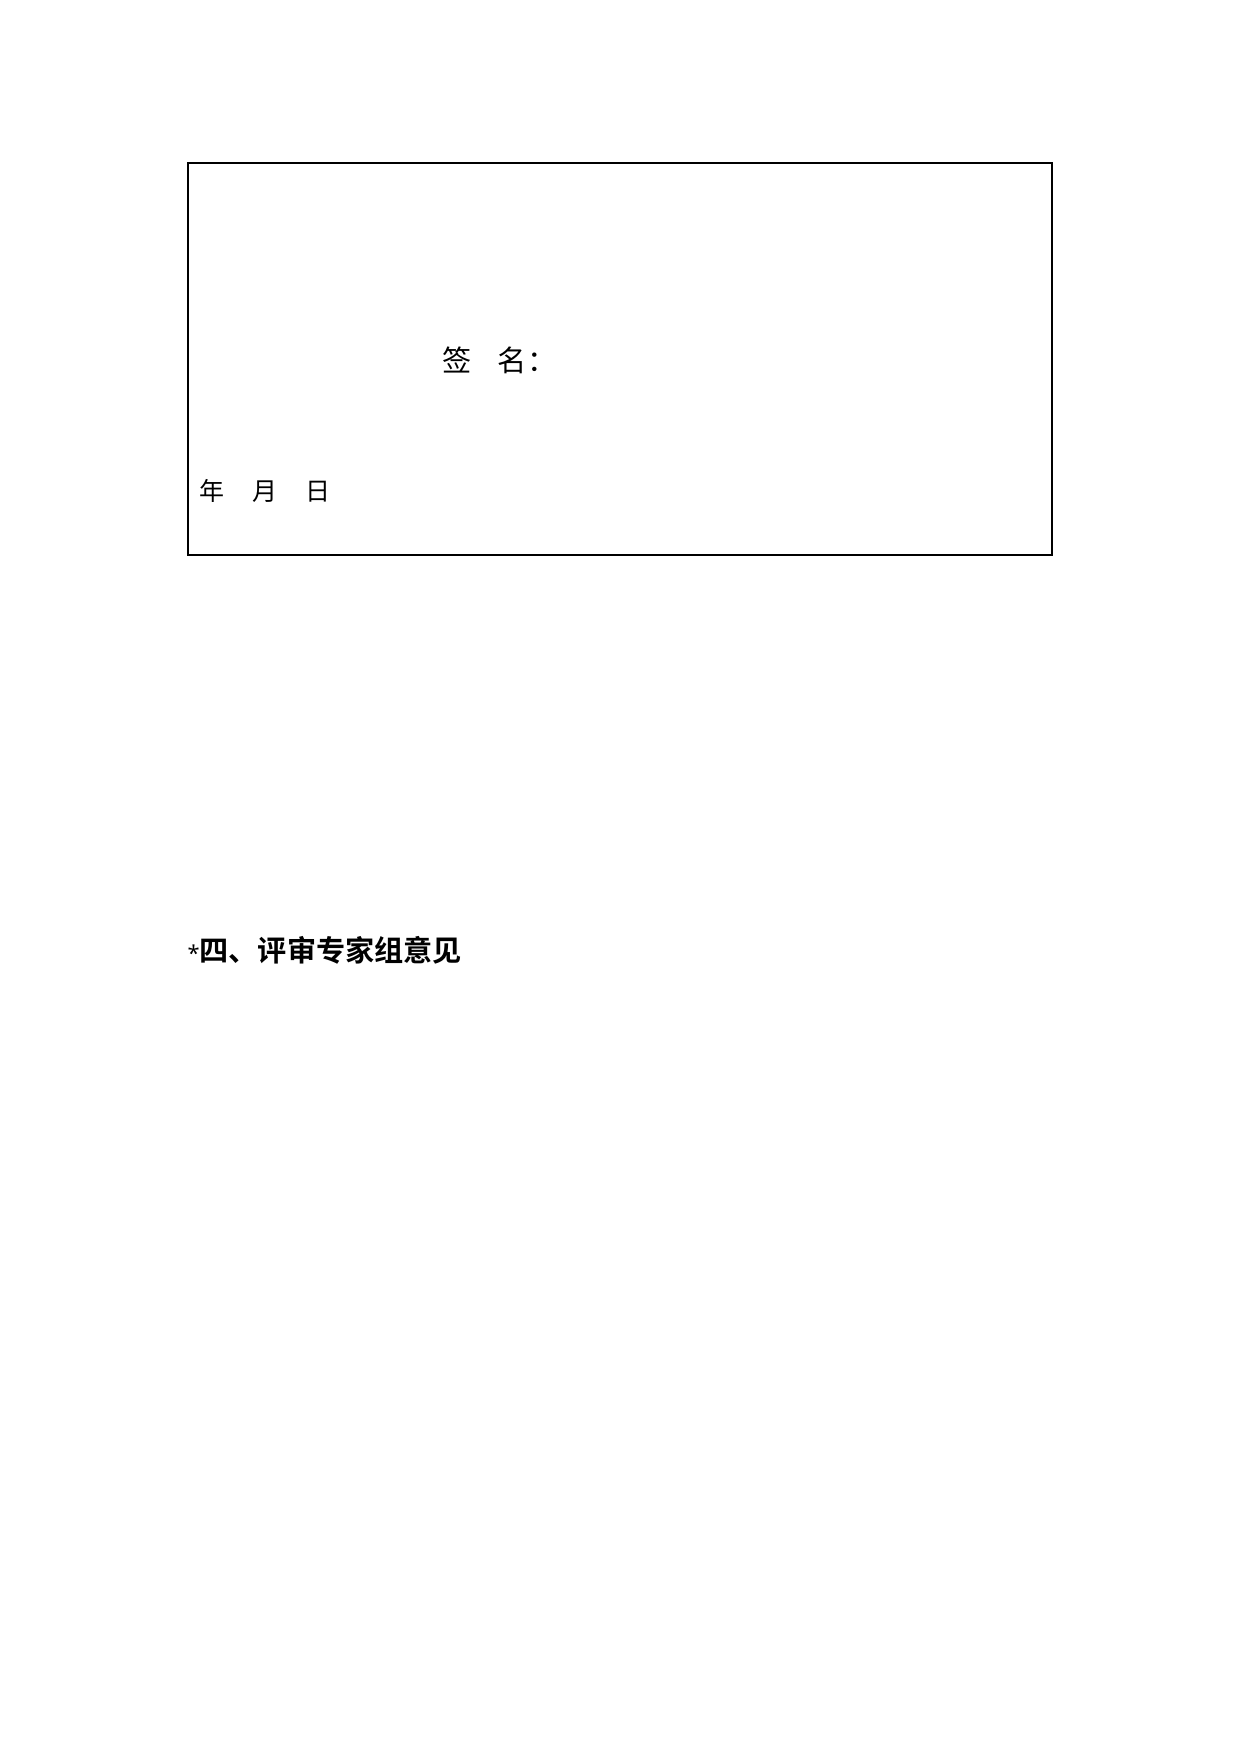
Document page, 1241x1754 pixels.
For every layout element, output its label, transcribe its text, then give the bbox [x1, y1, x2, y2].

text *四、评审专家组意见 [187, 916, 1053, 981]
table_header 签 名： 年 月 日 [189, 164, 1051, 554]
